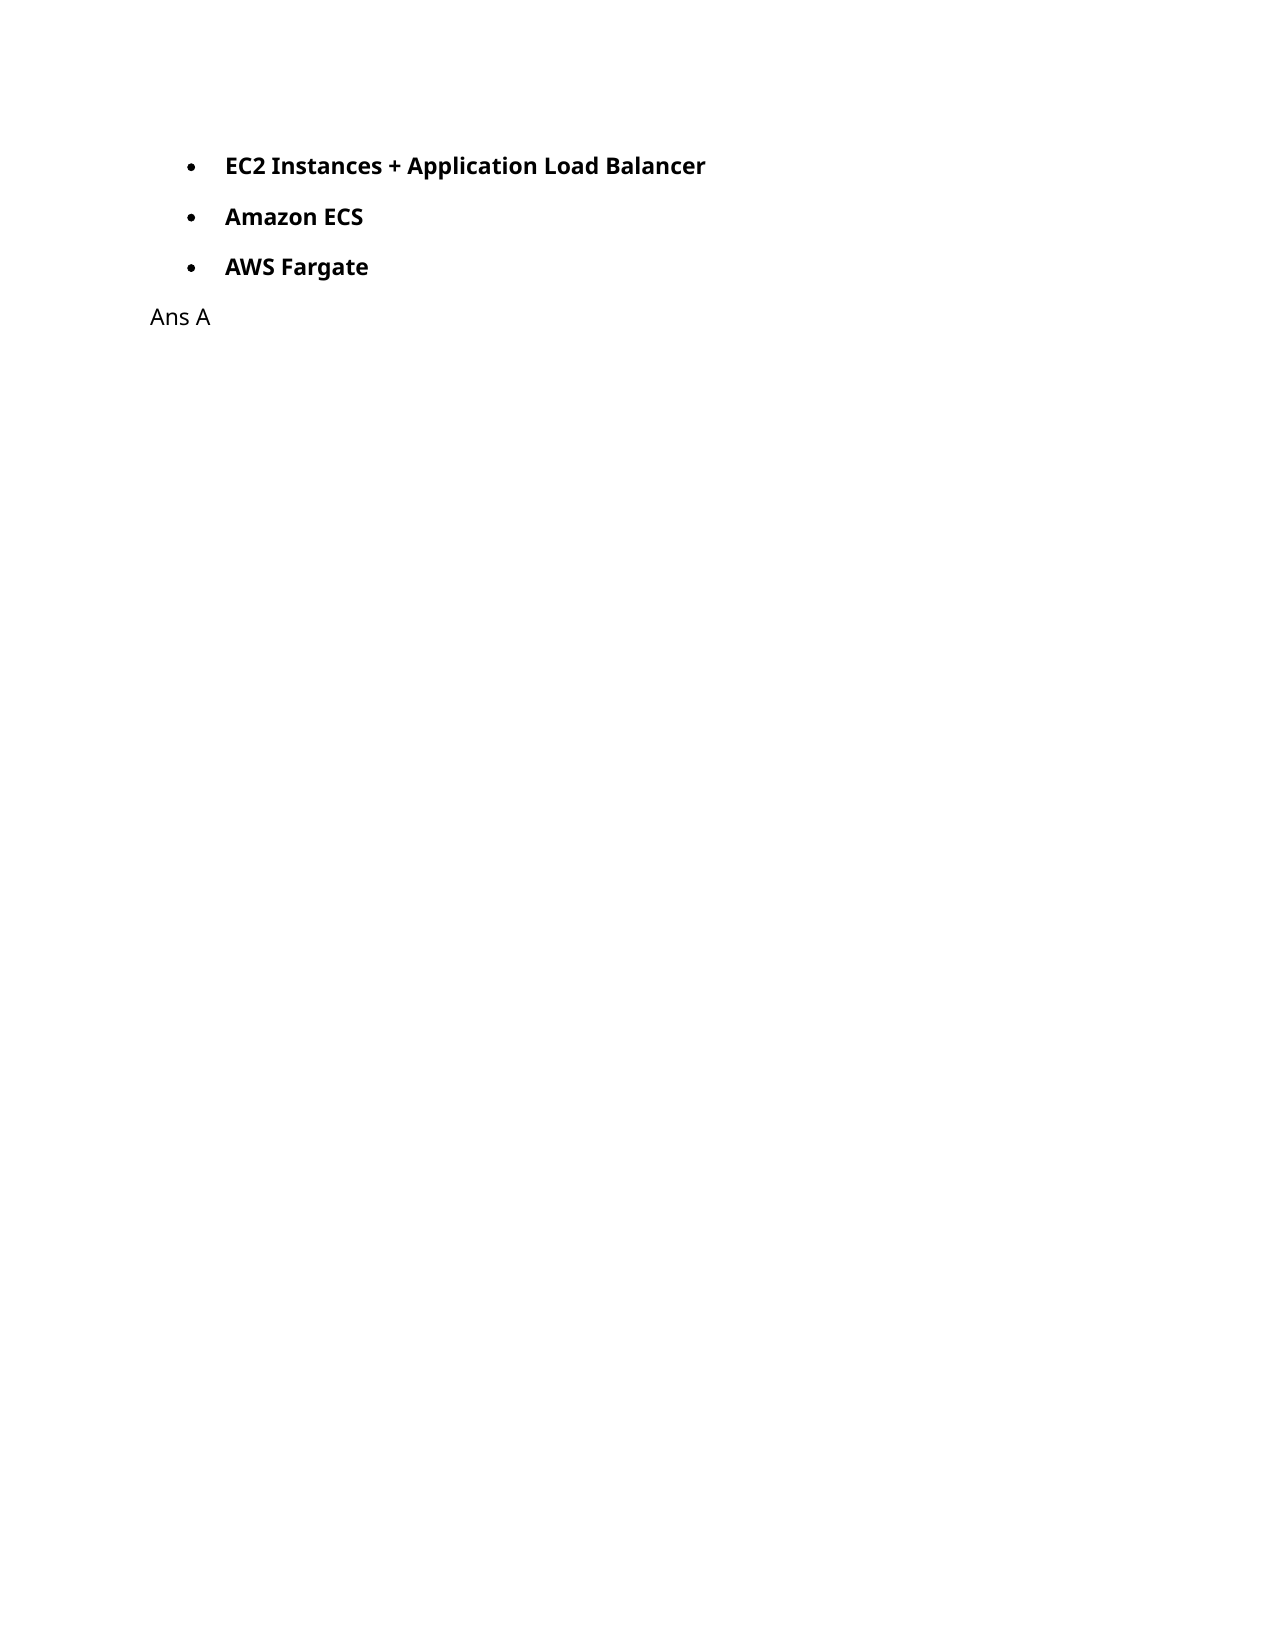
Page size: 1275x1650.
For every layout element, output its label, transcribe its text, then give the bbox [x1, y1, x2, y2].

text Ans A [150, 301, 1125, 332]
list AWS Fargate [187, 251, 1125, 282]
list Amazon ECS [187, 200, 1125, 232]
list EC2 Instances + Application Load Balancer [187, 150, 1125, 181]
